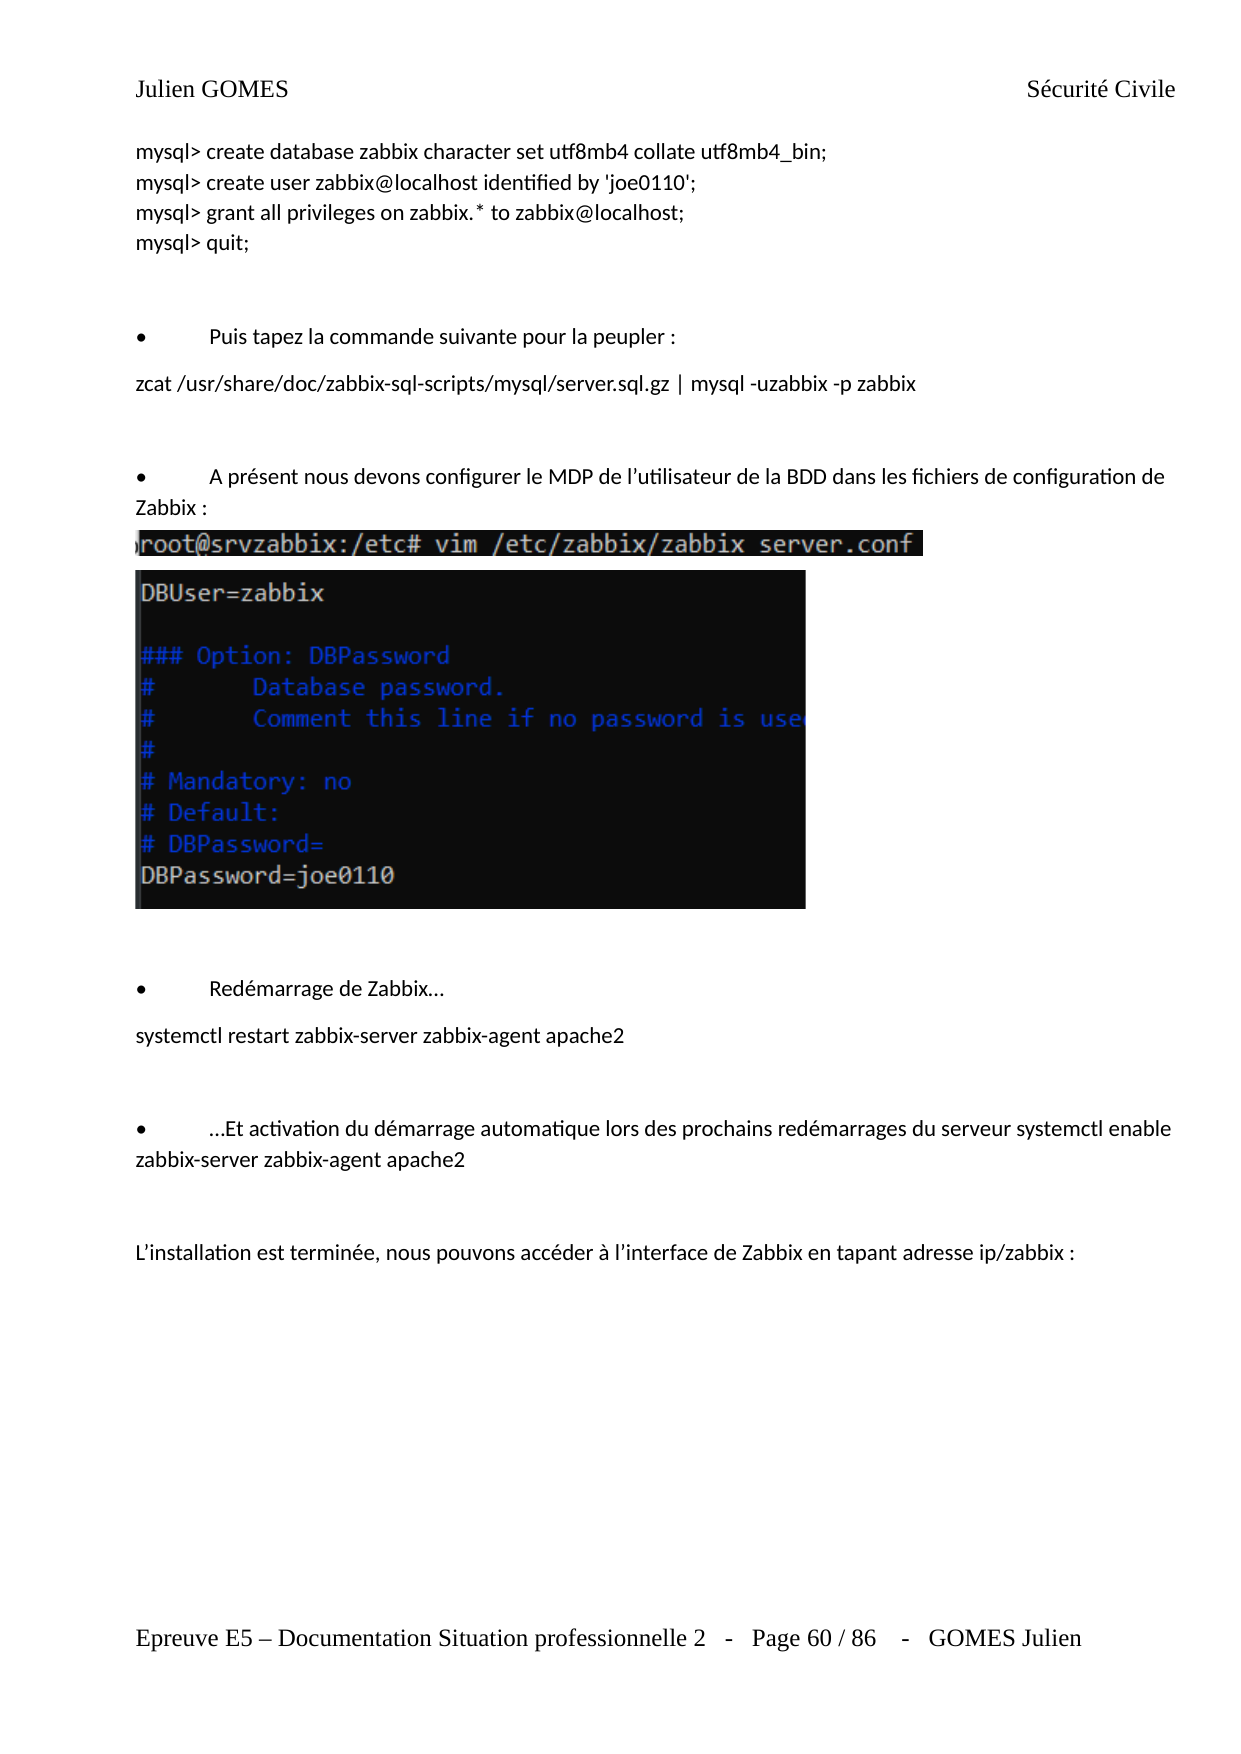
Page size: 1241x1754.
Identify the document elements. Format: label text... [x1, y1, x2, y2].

picture [135, 530, 923, 556]
text L’installation est terminée, nous pouvons accéder à l’interface de Zabbix en tapant adresse ip/zabbix : [135, 1238, 1194, 1266]
text • Redémarrage de Zabbix… [135, 974, 1194, 1002]
text • Puis tapez la commande suivante pour la peupler : [135, 322, 1194, 350]
picture [135, 570, 806, 909]
text • …Et activation du démarrage automatique lors des prochains redémarrages du serveur systemctl enable zabbix-server zabbix-agent apache2 [135, 1114, 1194, 1173]
text mysql> create database zabbix character set utf8mb4 collate utf8mb4_bin; mysql> create user zabbix@localhost identified by 'joe0110'; mysql> grant all privileges on zabbix.* to zabbix@localhost; mysql> quit; [135, 137, 1194, 256]
text zcat /usr/share/doc/zabbix-sql-scripts/mysql/server.sql.gz | mysql -uzabbix -p zabbix [135, 369, 1194, 397]
text systemctl restart zabbix-server zabbix-agent apache2 [135, 1021, 1194, 1049]
text • A présent nous devons configurer le MDP de l’utilisateur de la BDD dans les fichiers de configuration de Zabbix : [135, 462, 1194, 521]
